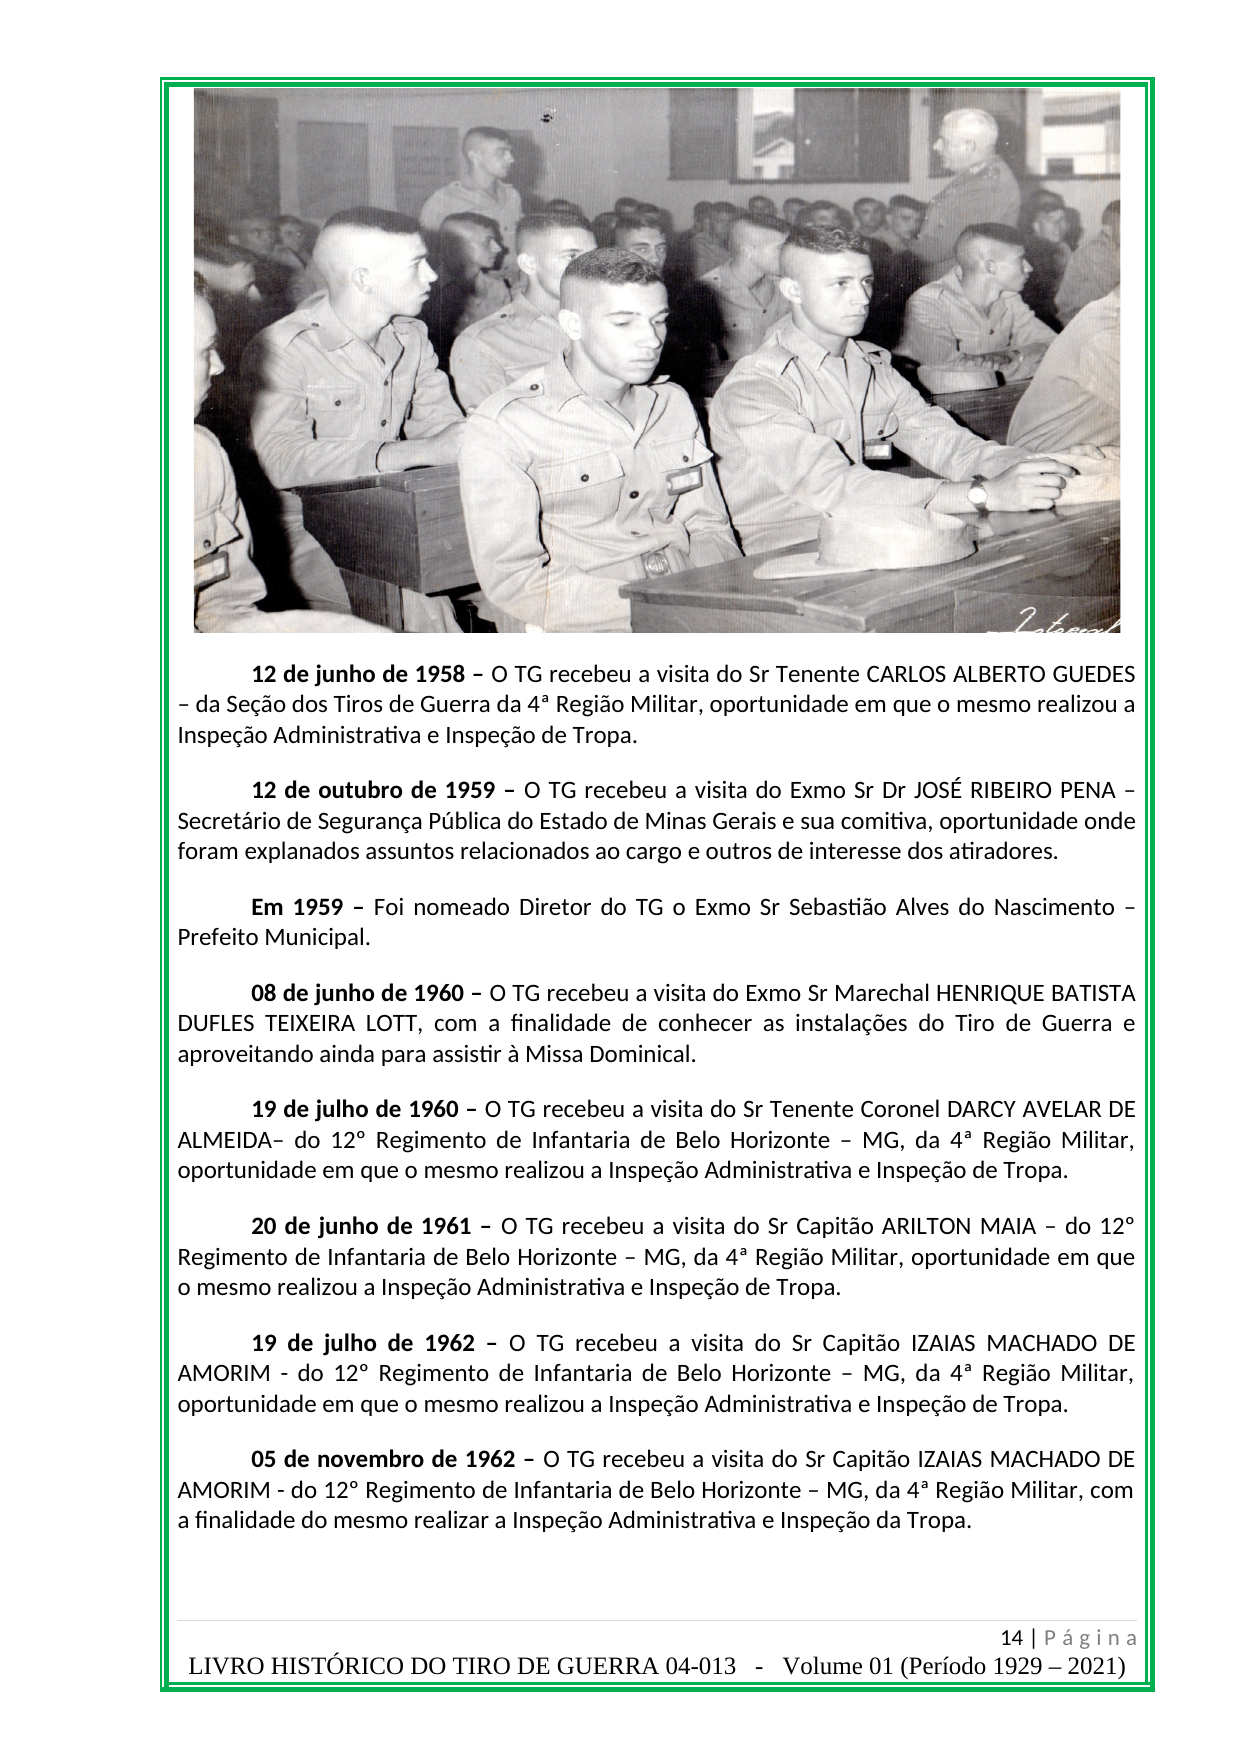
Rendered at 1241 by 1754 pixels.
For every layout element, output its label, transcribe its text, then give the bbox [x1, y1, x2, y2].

text 12 de junho de 1958 – O TG recebeu a visita do Sr Tenente CARLOS ALBERTO GUEDES – da Seção dos Tiros de Guerra da 4ª Região Militar, oportunidade em que o mesmo realizou a Inspeção Administrativa e Inspeção de Tropa. [177, 658, 1137, 749]
picture [193, 88, 1121, 633]
text 08 de junho de 1960 – O TG recebeu a visita do Exmo Sr Marechal HENRIQUE BATISTA DUFLES TEIXEIRA LOTT, com a finalidade de conhecer as instalações do Tiro de Guerra e aproveitando ainda para assistir à Missa Dominical. [177, 977, 1137, 1068]
text 19 de julho de 1962 – O TG recebeu a visita do Sr Capitão IZAIAS MACHADO DE AMORIM - do 12º Regimento de Infantaria de Belo Horizonte – MG, da 4ª Região Militar, oportunidade em que o mesmo realizou a Inspeção Administrativa e Inspeção de Tropa. [177, 1327, 1137, 1418]
text 19 de julho de 1960 – O TG recebeu a visita do Sr Tenente Coronel DARCY AVELAR DE ALMEIDA– do 12º Regimento de Infantaria de Belo Horizonte – MG, da 4ª Região Militar, oportunidade em que o mesmo realizou a Inspeção Administrativa e Inspeção de Tropa. [177, 1093, 1137, 1185]
text 12 de outubro de 1959 – O TG recebeu a visita do Exmo Sr Dr JOSÉ RIBEIRO PENA – Secretário de Segurança Pública do Estado de Minas Gerais e sua comitiva, oportunidade onde foram explanados assuntos relacionados ao cargo e outros de interesse dos atiradores. [177, 774, 1137, 866]
text 20 de junho de 1961 – O TG recebeu a visita do Sr Capitão ARILTON MAIA – do 12º Regimento de Infantaria de Belo Horizonte – MG, da 4ª Região Militar, oportunidade em que o mesmo realizou a Inspeção Administrativa e Inspeção de Tropa. [177, 1210, 1137, 1302]
text Em 1959 – Foi nomeado Diretor do TG o Exmo Sr Sebastião Alves do Nascimento – Prefeito Municipal. [177, 891, 1137, 952]
text 05 de novembro de 1962 – O TG recebeu a visita do Sr Capitão IZAIAS MACHADO DE AMORIM - do 12º Regimento de Infantaria de Belo Horizonte – MG, da 4ª Região Militar, com a finalidade do mesmo realizar a Inspeção Administrativa e Inspeção da Tropa. [177, 1443, 1137, 1535]
